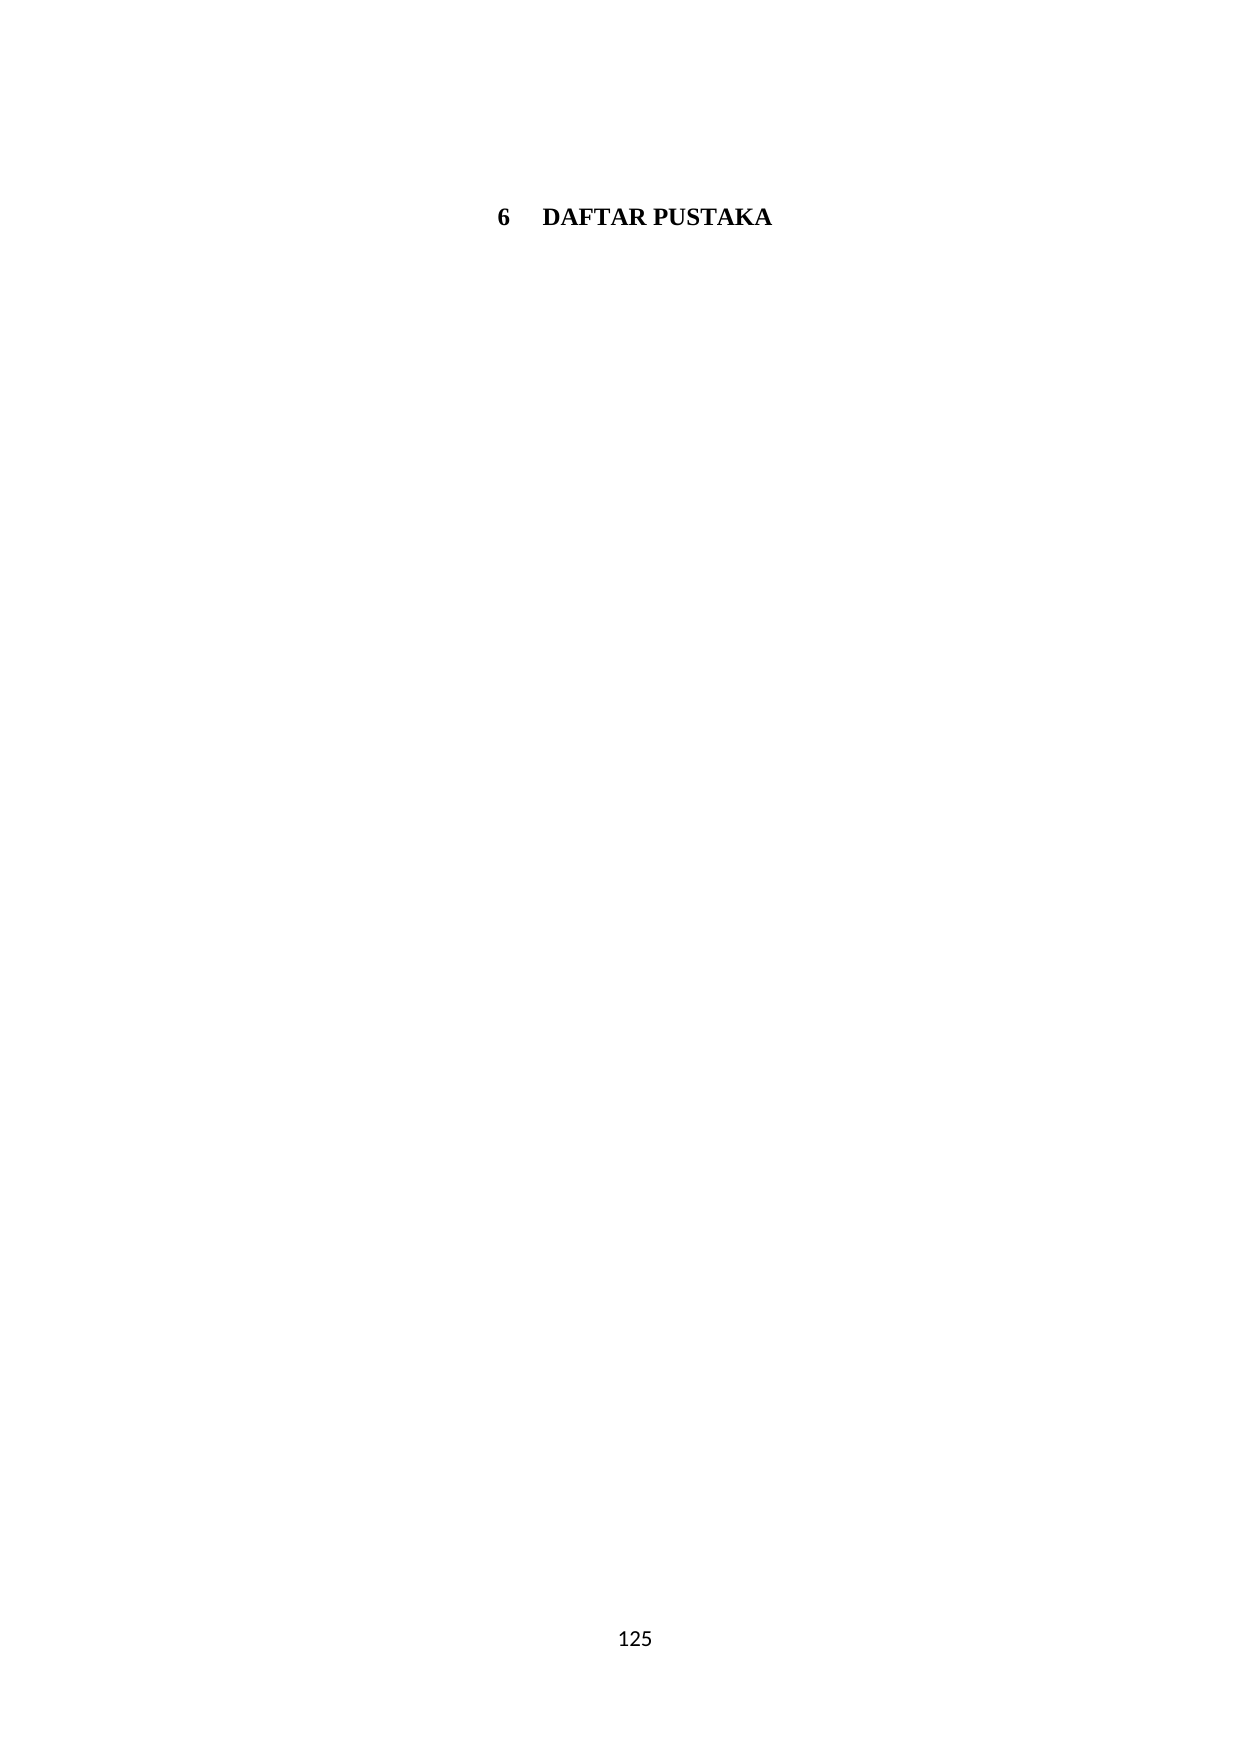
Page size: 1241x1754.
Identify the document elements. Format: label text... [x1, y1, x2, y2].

subtitle DAFTAR PUSTAKA [177, 202, 1092, 231]
